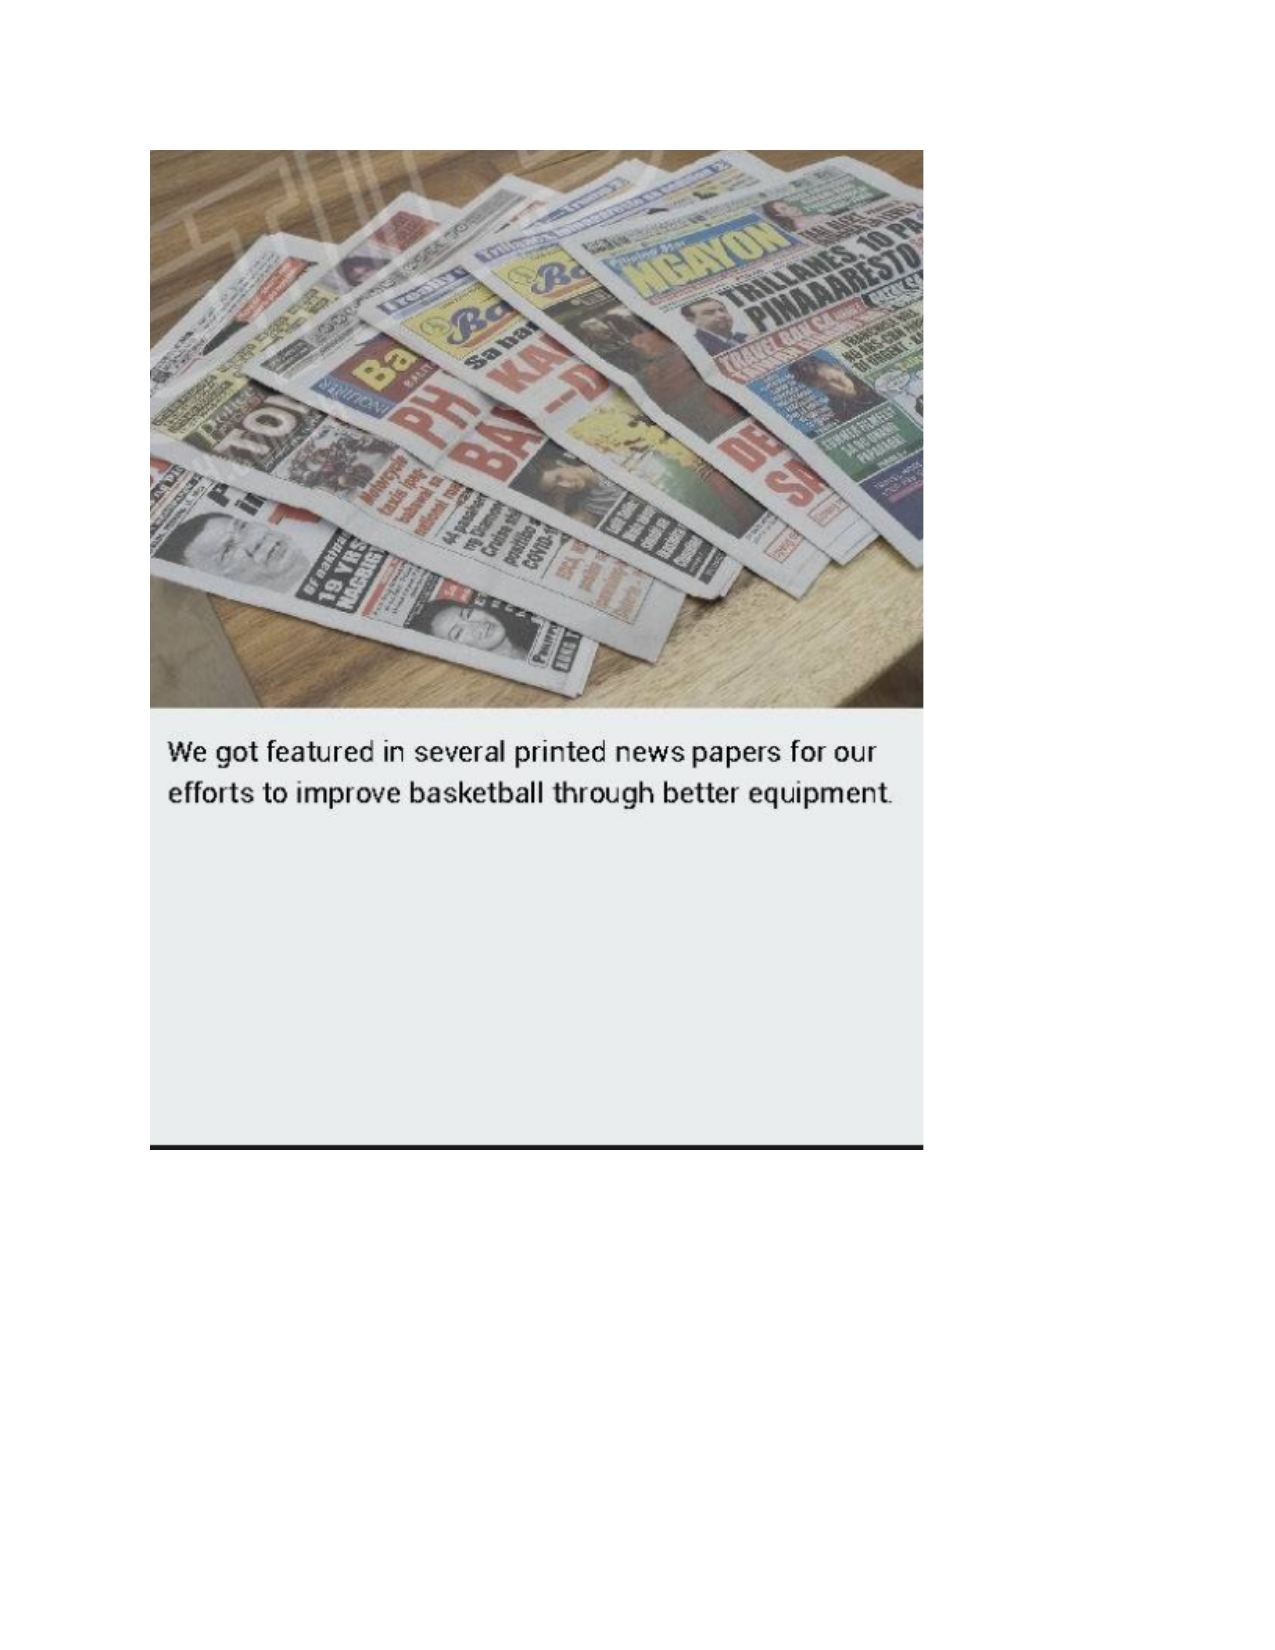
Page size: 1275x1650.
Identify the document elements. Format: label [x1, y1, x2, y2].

picture [150, 150, 924, 1150]
